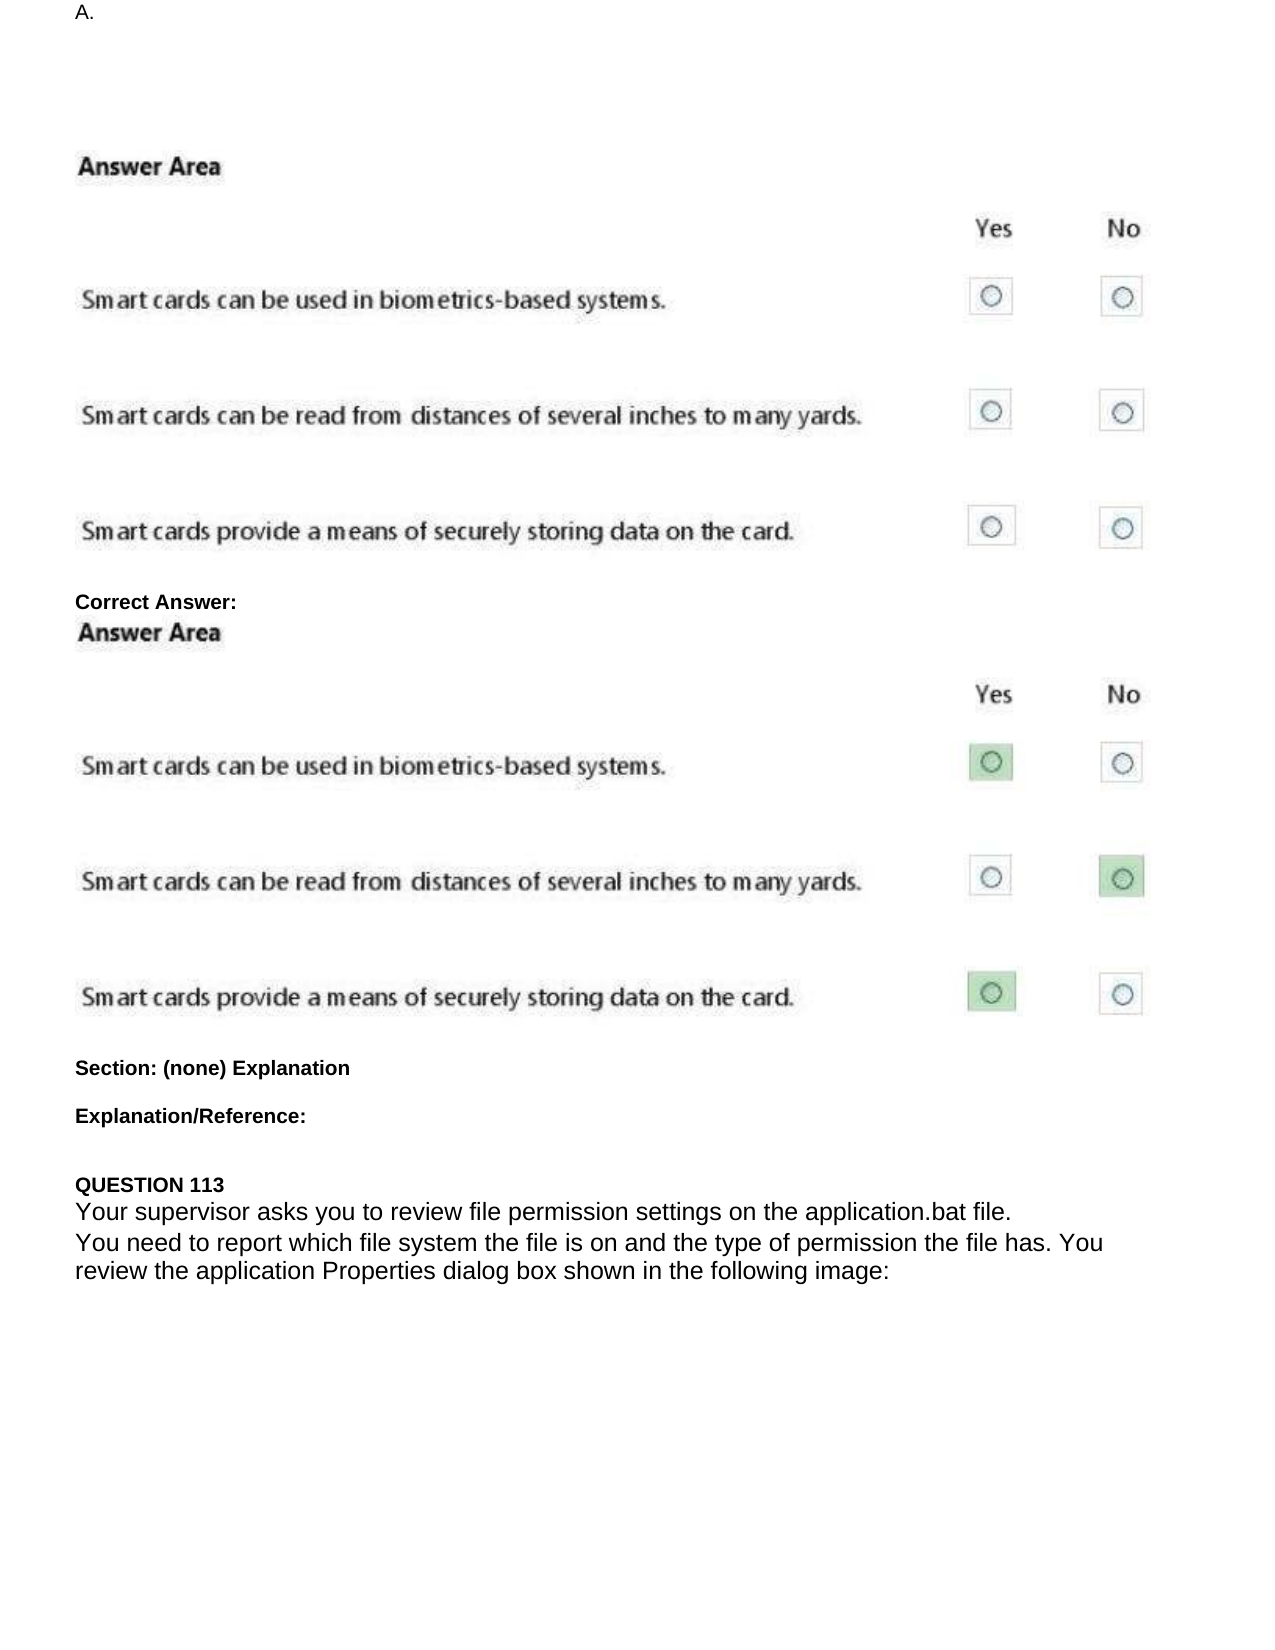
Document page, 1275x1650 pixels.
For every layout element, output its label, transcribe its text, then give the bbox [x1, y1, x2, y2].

picture [75, 150, 1154, 560]
text Explanation/Reference: [75, 1103, 462, 1127]
text Your supervisor asks you to review file permission settings on the application.bat file. [75, 1199, 1179, 1226]
text Correct Answer: [75, 590, 462, 614]
text QUESTION 113 [75, 1173, 462, 1197]
picture [75, 615, 1154, 1026]
text Section: (none) Explanation [75, 1056, 462, 1079]
text You need to report which file system the file is on and the type of permission the file has. You review the application Properties dialog box shown in the following image: [75, 1229, 1179, 1285]
